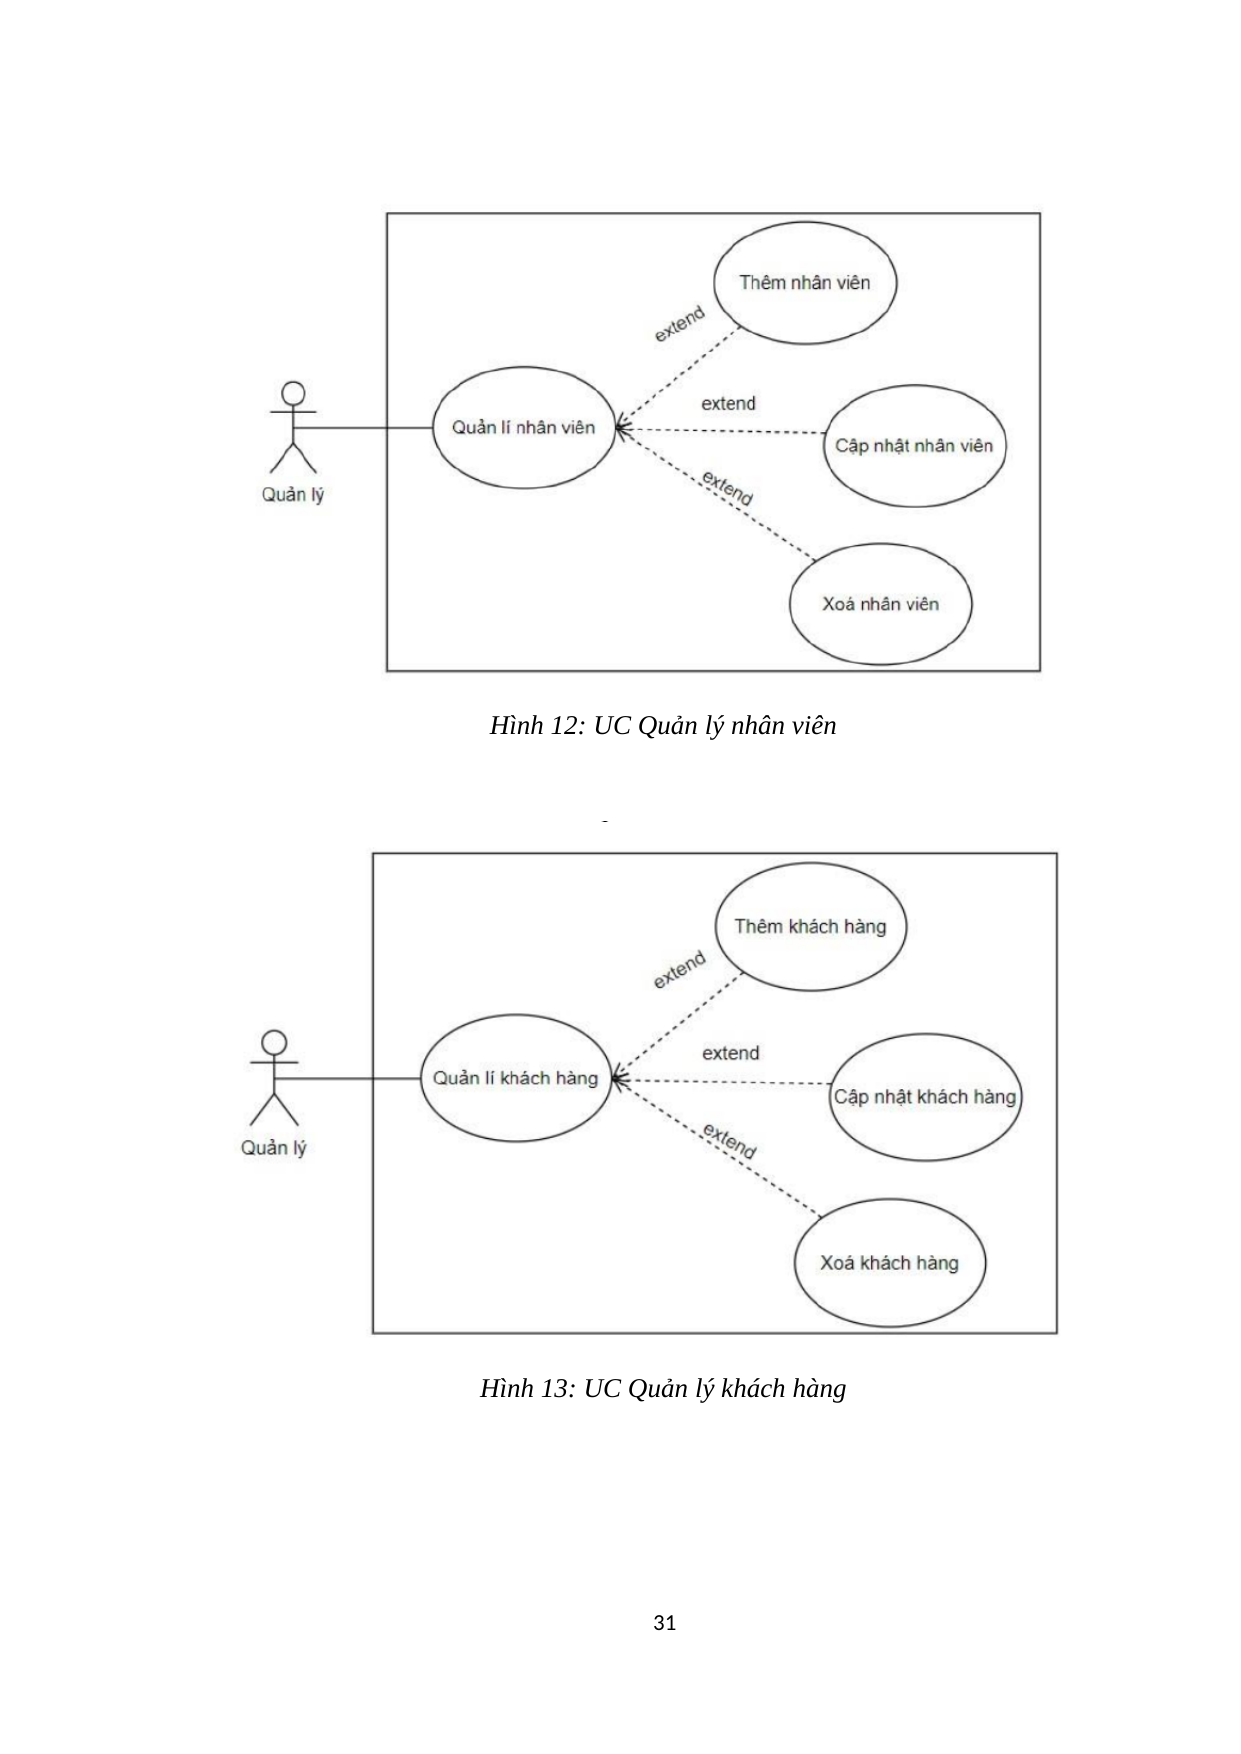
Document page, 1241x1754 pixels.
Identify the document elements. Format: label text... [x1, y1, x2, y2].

picture [206, 177, 1123, 682]
text Hình 12: UC Quản lý nhân viên [207, 709, 1122, 741]
text Hình 13: UC Quản lý khách hàng [207, 1372, 1122, 1403]
picture [206, 821, 1123, 1344]
